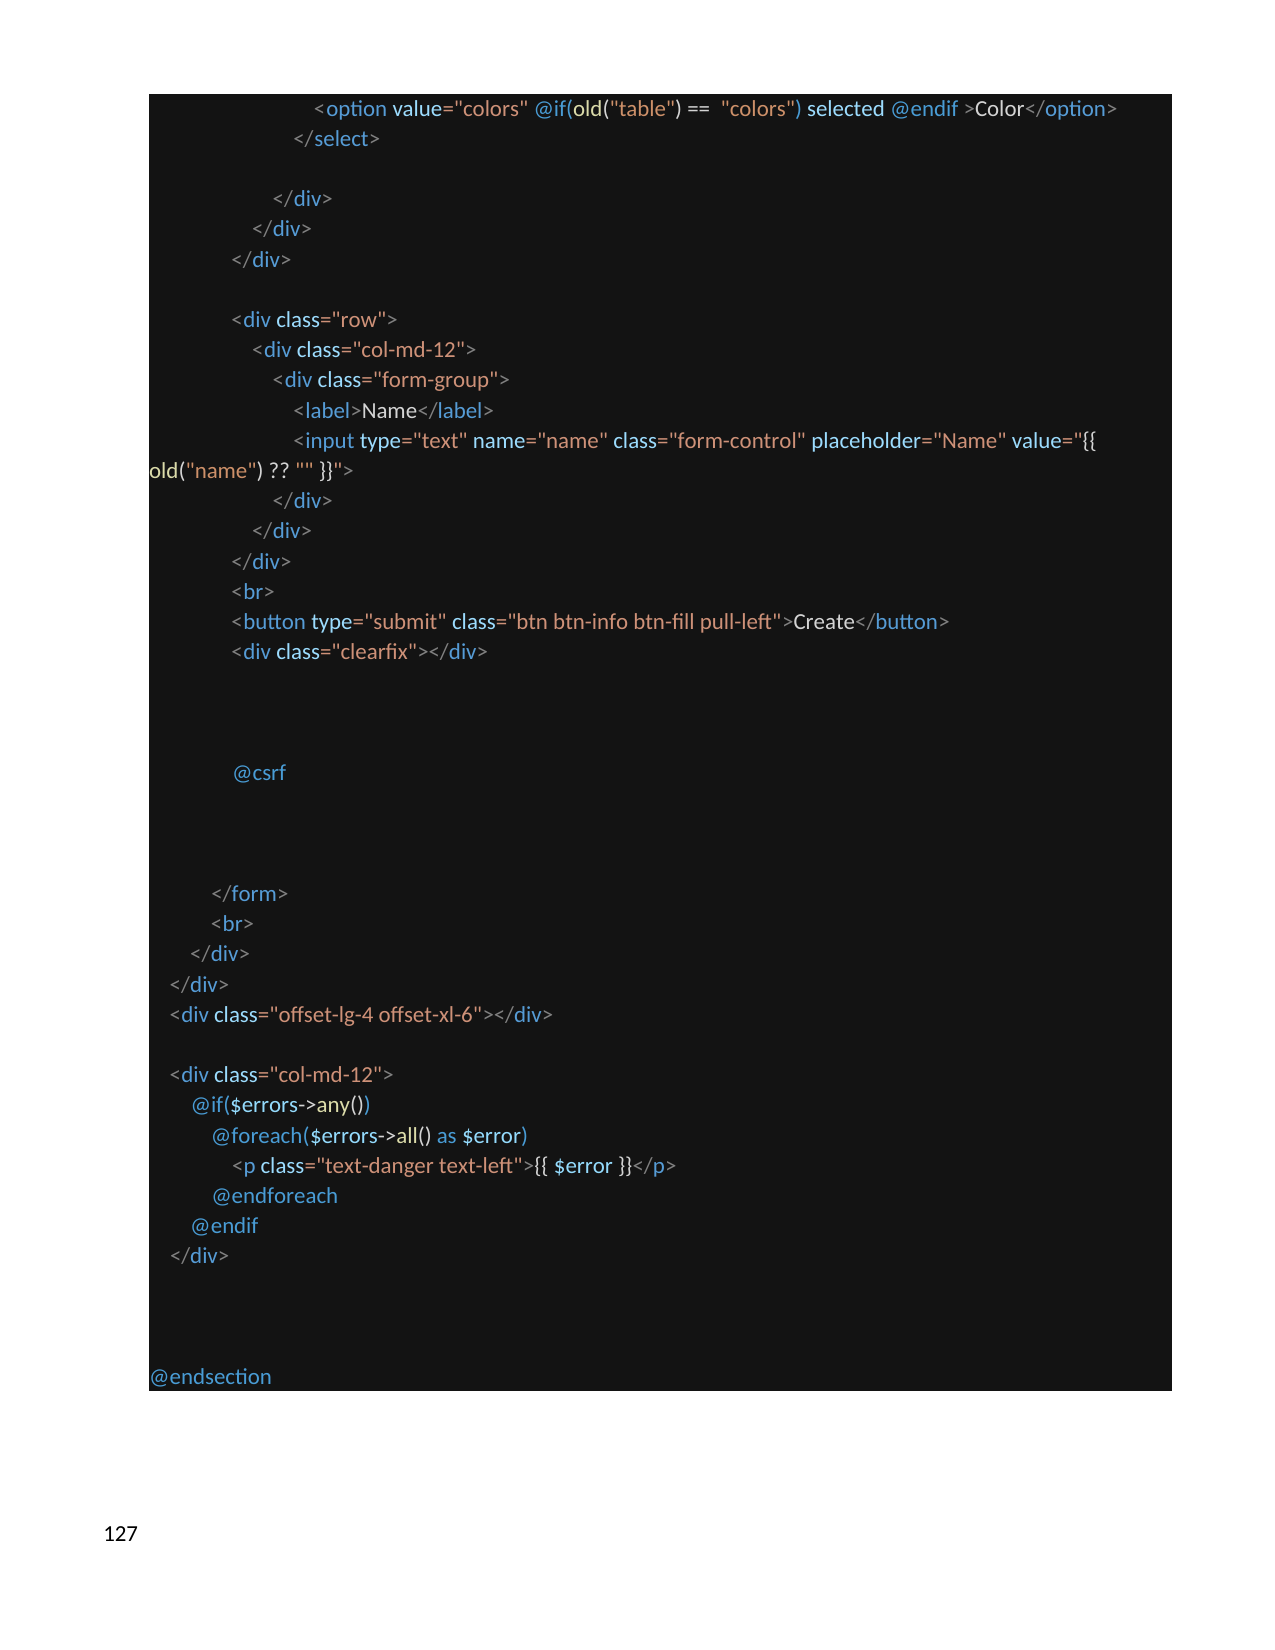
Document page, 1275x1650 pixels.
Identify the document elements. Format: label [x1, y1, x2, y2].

text [149, 94, 1172, 1391]
